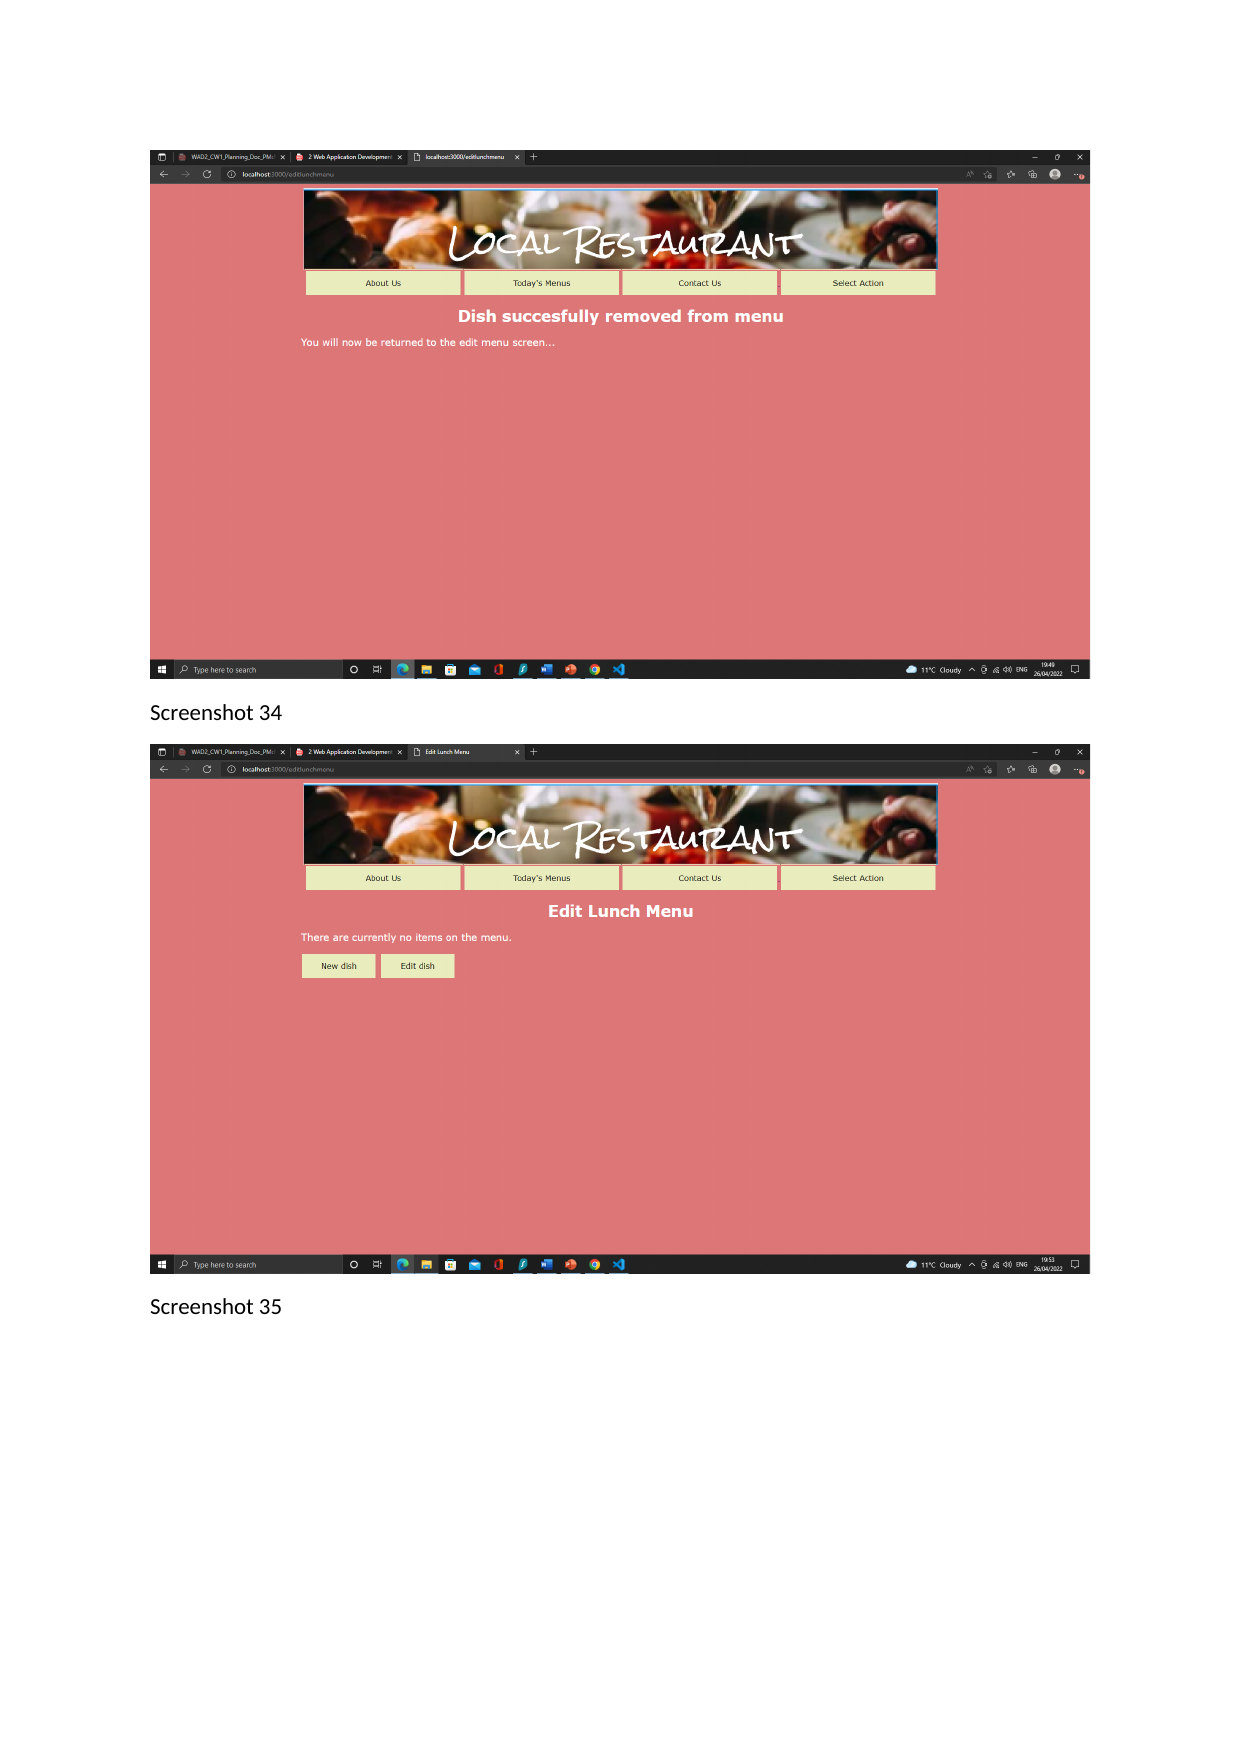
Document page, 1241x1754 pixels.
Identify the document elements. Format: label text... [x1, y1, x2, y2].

text Screenshot 35 [150, 1292, 1090, 1320]
picture [150, 744, 1091, 1274]
text Screenshot 34 [150, 698, 1090, 726]
picture [150, 150, 1091, 679]
